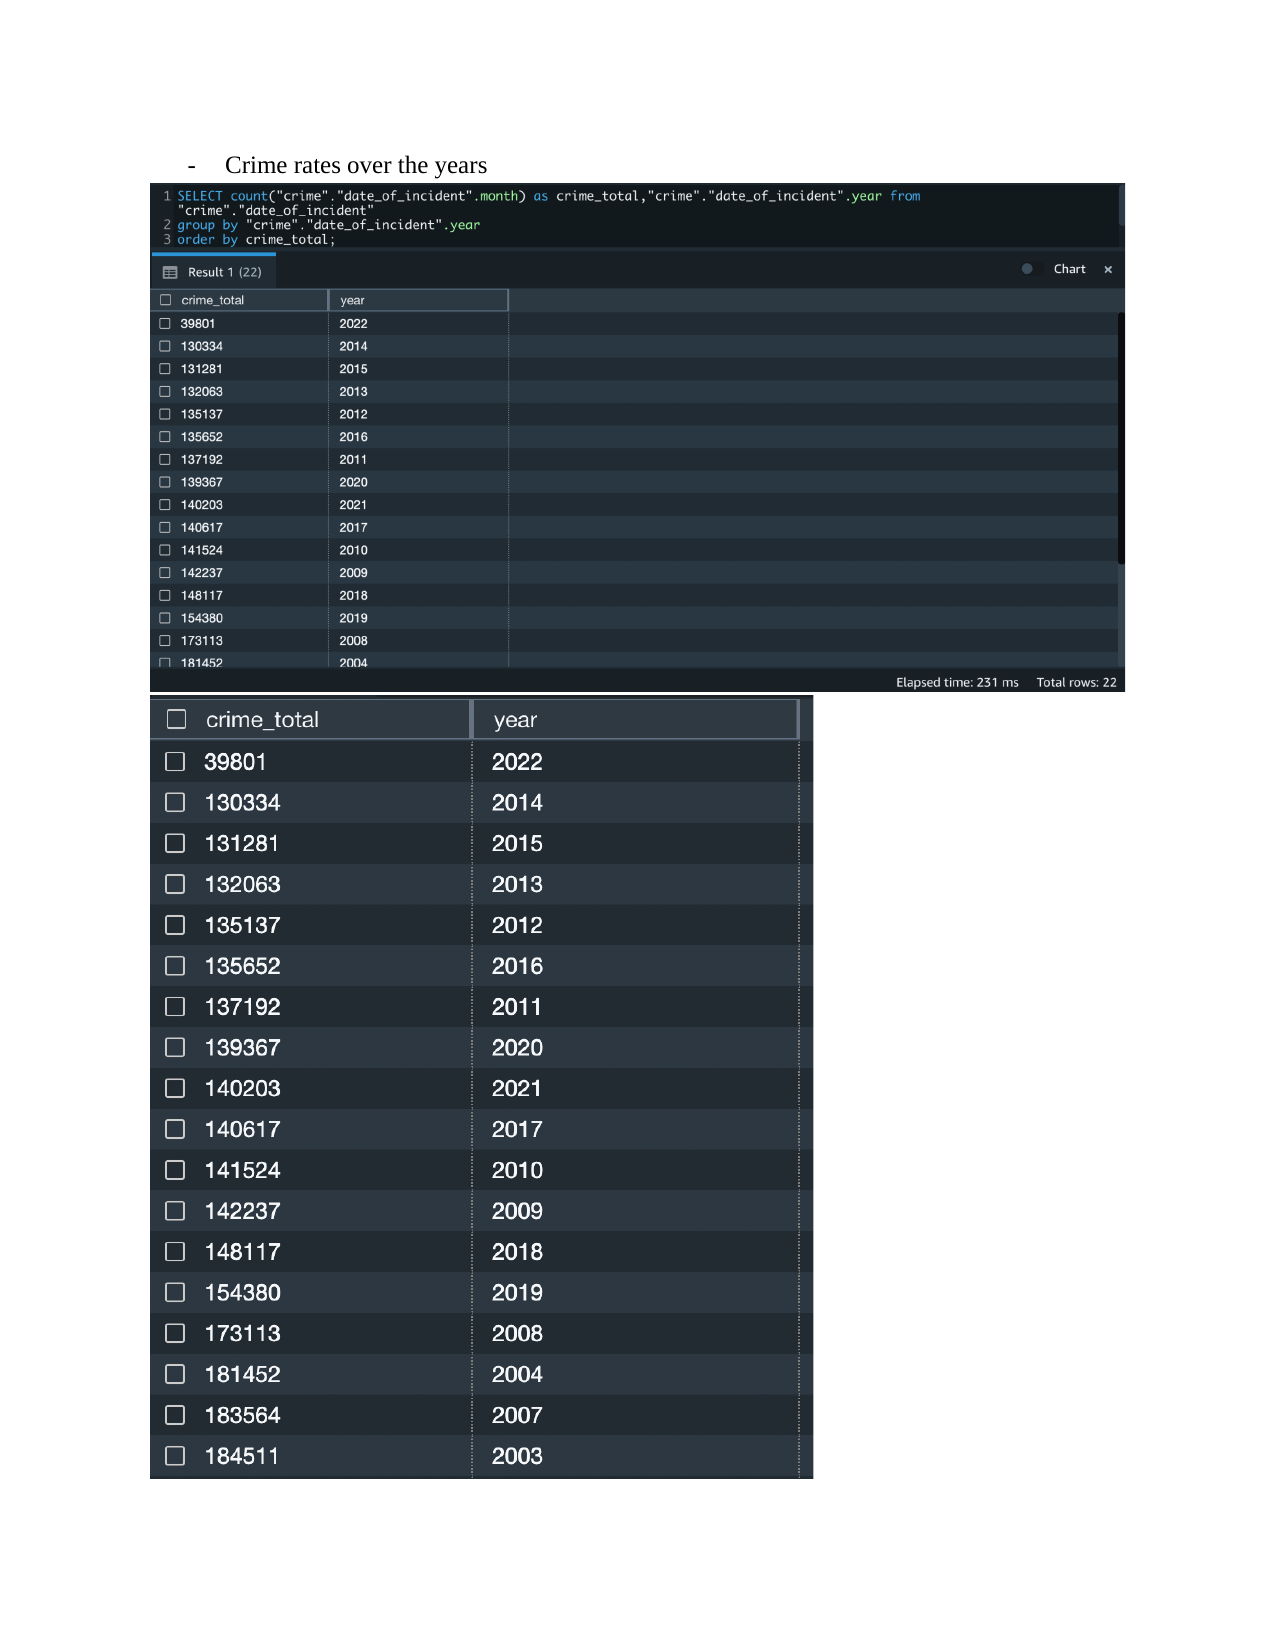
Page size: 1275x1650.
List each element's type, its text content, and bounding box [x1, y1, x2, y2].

picture [150, 695, 814, 1479]
list Crime rates over the years [187, 150, 1125, 179]
picture [150, 183, 1125, 692]
